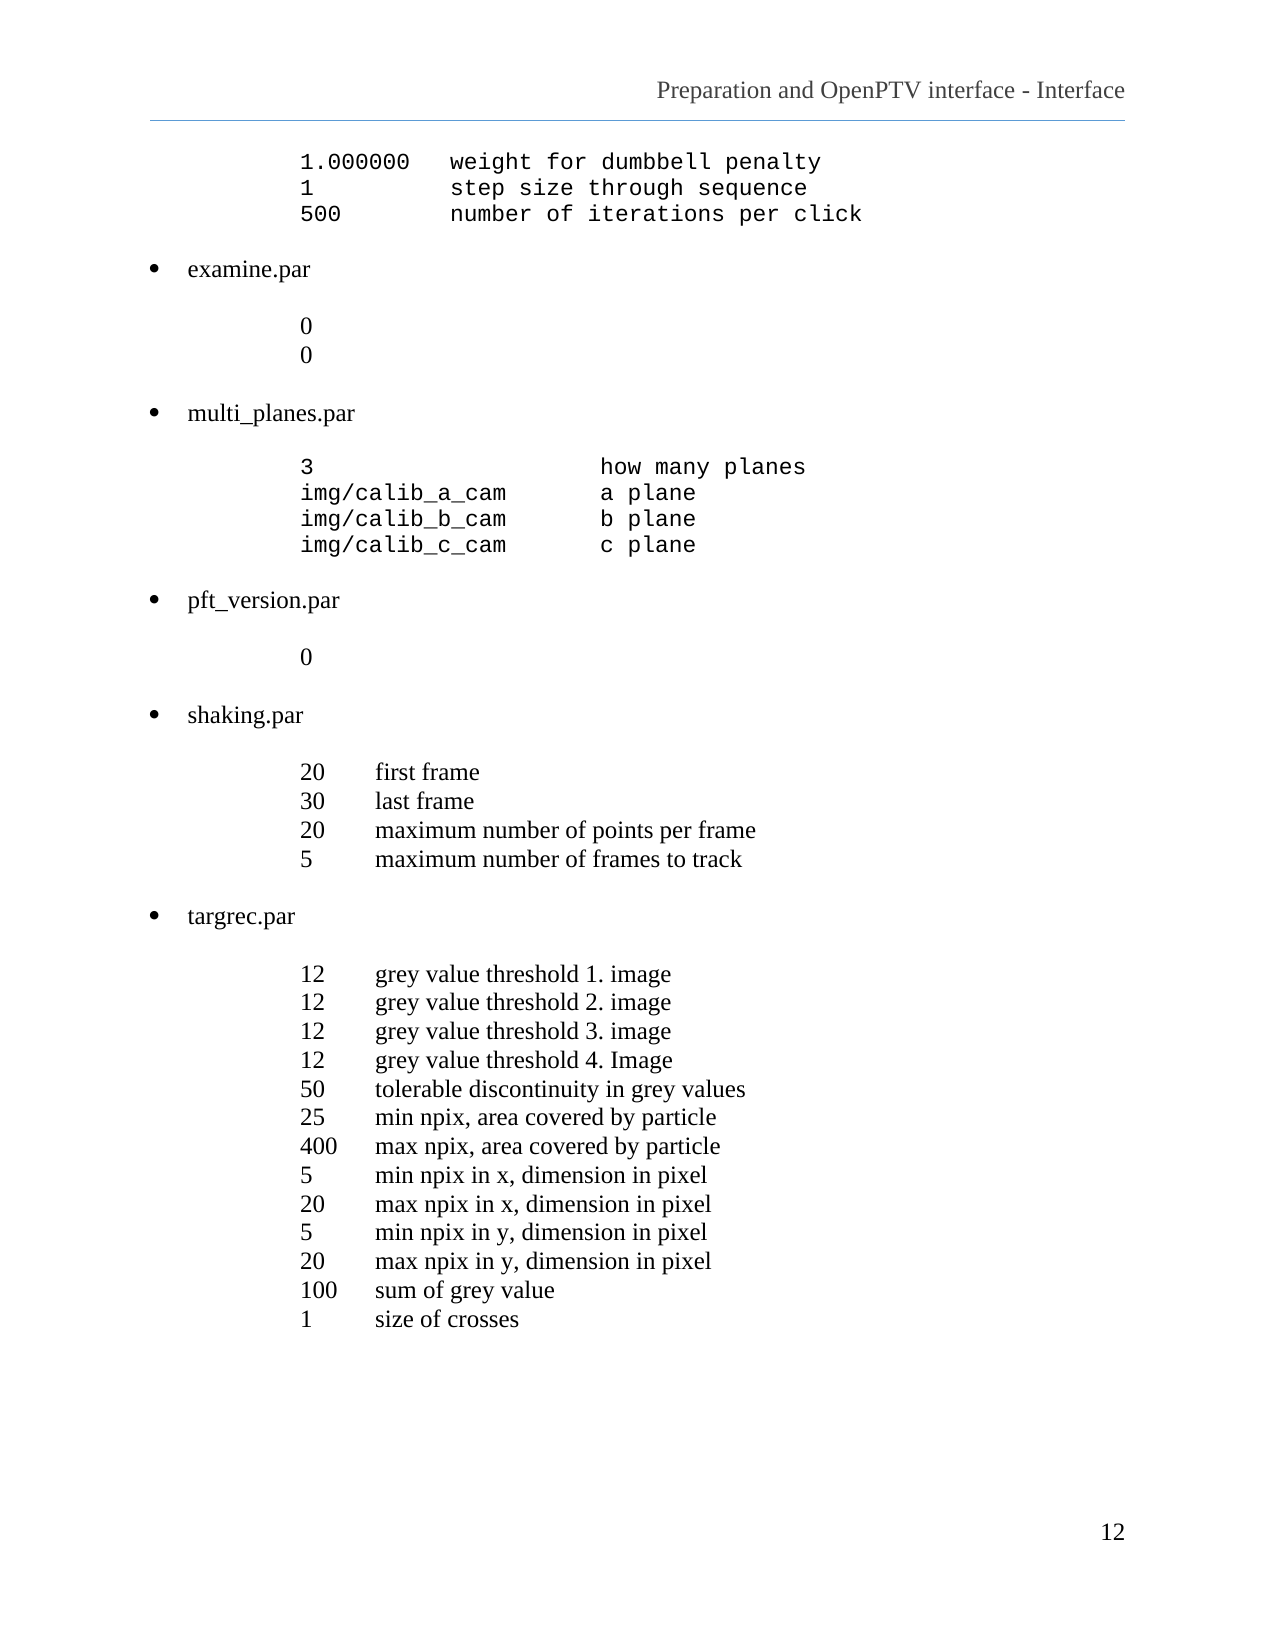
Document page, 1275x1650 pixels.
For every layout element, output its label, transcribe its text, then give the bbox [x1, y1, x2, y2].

text img/calib_a_cam a plane [225, 481, 1125, 507]
list pft_version.par [150, 585, 1125, 614]
text img/calib_b_cam b plane [225, 507, 1125, 533]
text img/calib_c_cam c plane [225, 533, 1125, 559]
text 3 how many planes [225, 455, 1125, 481]
text 1 step size through sequence [225, 176, 1125, 202]
text 20 max npix in x, dimension in pixel [225, 1189, 1125, 1217]
text 400 max npix, area covered by particle [225, 1131, 1125, 1160]
text 1.000000 weight for dumbbell penalty [225, 150, 1125, 176]
list multi_planes.par [150, 398, 1125, 426]
text 20 first frame [225, 757, 1125, 786]
text 1 size of crosses [225, 1304, 1125, 1332]
text 500 number of iterations per click [225, 202, 1125, 228]
text 12 grey value threshold 4. Image [225, 1045, 1125, 1074]
text 30 last frame [300, 786, 1125, 815]
text 0 [300, 311, 1125, 340]
text 12 grey value threshold 1. image [225, 959, 1125, 987]
text 12 grey value threshold 2. image [225, 987, 1125, 1016]
text 5 min npix in y, dimension in pixel [225, 1217, 1125, 1246]
text 20 max npix in y, dimension in pixel [225, 1246, 1125, 1275]
text 0 [300, 642, 1125, 671]
text 100 sum of grey value [225, 1275, 1125, 1304]
list shaking.par [150, 700, 1125, 729]
text 20 maximum number of points per frame [225, 815, 1125, 844]
list examine.par [150, 254, 1125, 283]
list targrec.par [150, 901, 1125, 930]
text 25 min npix, area covered by particle [225, 1102, 1125, 1131]
text 50 tolerable discontinuity in grey values [225, 1074, 1125, 1102]
text 0 [300, 340, 1125, 369]
text 5 min npix in x, dimension in pixel [225, 1160, 1125, 1189]
text 5 maximum number of frames to track [225, 844, 1125, 872]
text 12 grey value threshold 3. image [225, 1016, 1125, 1045]
